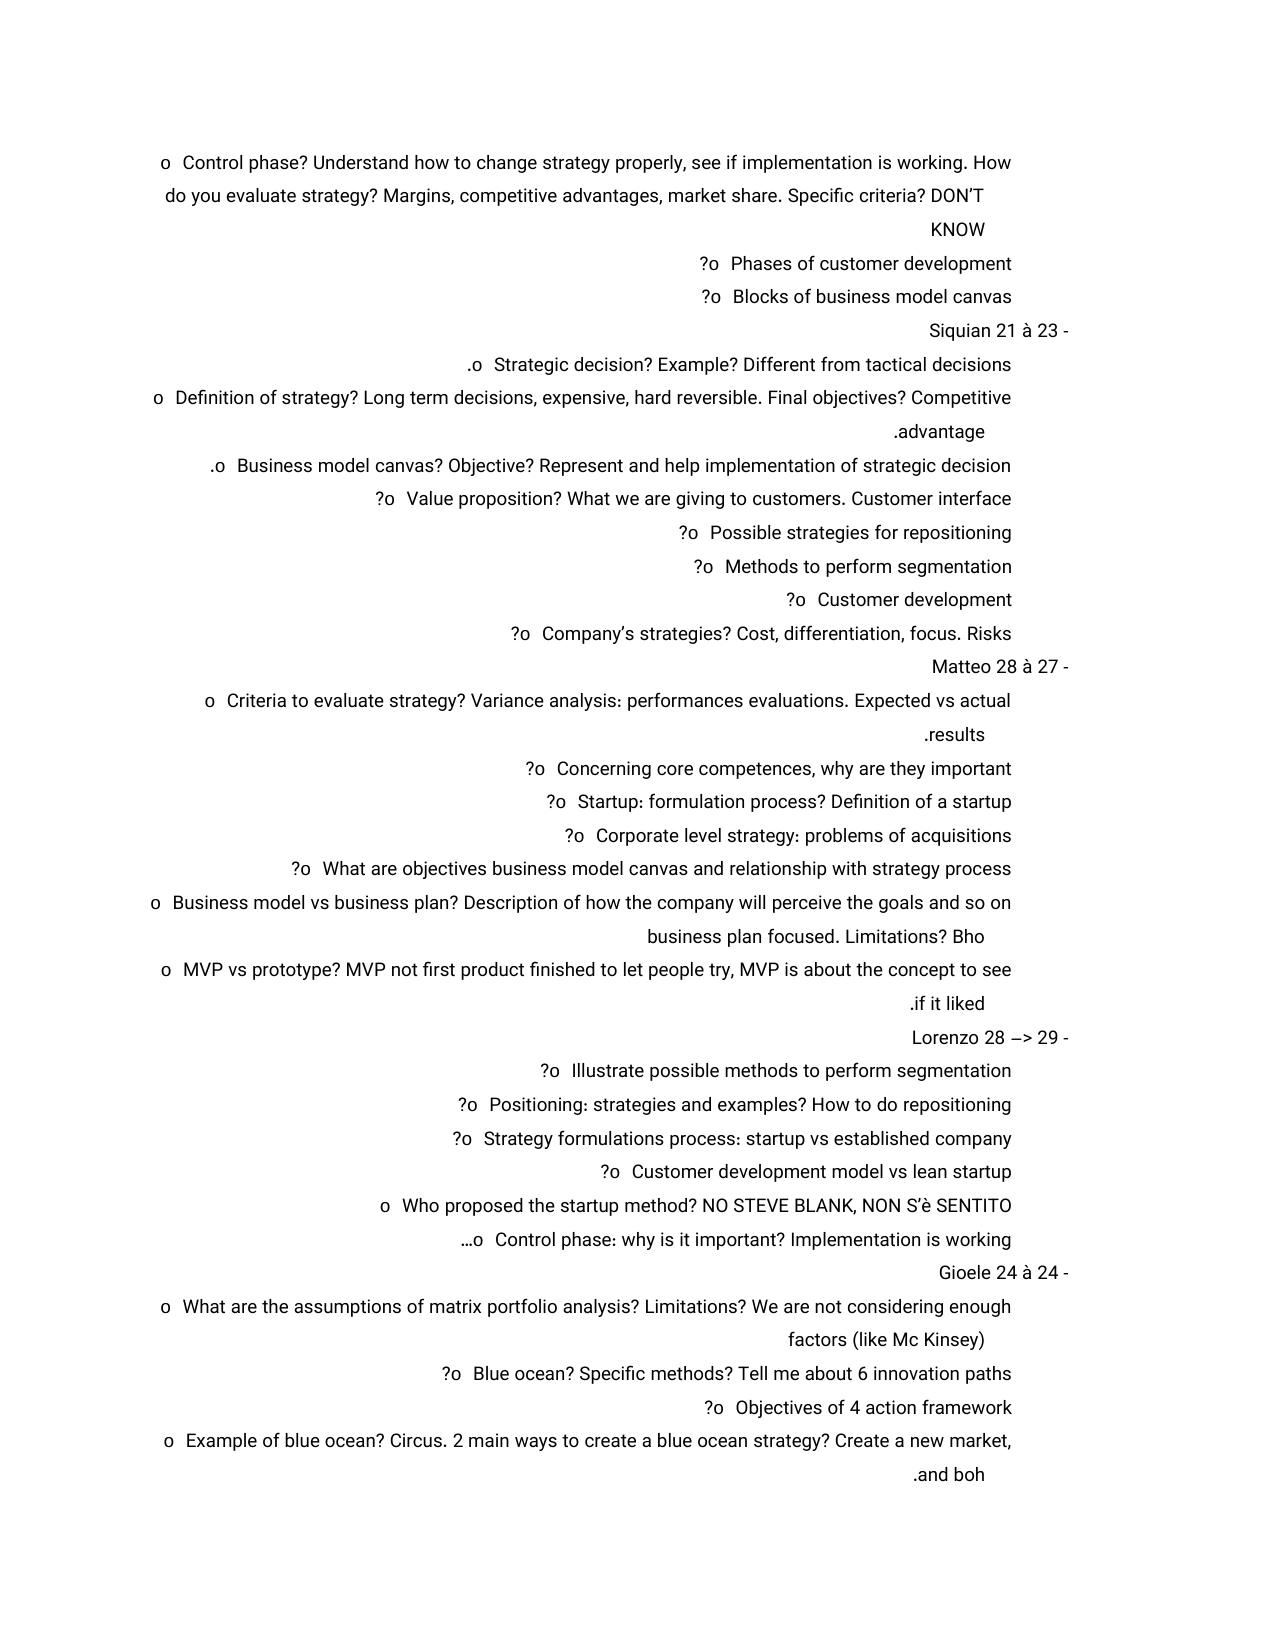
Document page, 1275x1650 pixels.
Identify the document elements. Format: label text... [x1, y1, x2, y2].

text o Who proposed the startup method? NO STEVE BLANK, NON S’è SENTITO [150, 1193, 1012, 1222]
text o Business model vs business plan? Description of how the company will perceive the goals and so on business plan focused. Limitations? Bho [150, 890, 1012, 953]
text o MVP vs prototype? MVP not first product finished to let people try, MVP is about the concept to see if it liked. [150, 957, 1012, 1020]
text o Phases of customer development? [150, 251, 1012, 280]
text o Methods to perform segmentation? [150, 554, 1012, 583]
text o Value proposition? What we are giving to customers. Customer interface? [150, 486, 1012, 516]
text o Blue ocean? Specific methods? Tell me about 6 innovation paths? [150, 1361, 1012, 1391]
text o Possible strategies for repositioning? [150, 520, 1012, 549]
text o Business model canvas? Objective? Represent and help implementation of strategic decision. [150, 453, 1012, 482]
text - Siquian 21 à 23 [150, 318, 1069, 347]
text o Control phase? Understand how to change strategy properly, see if implementation is working. How do you evaluate strategy? Margins, competitive advantages, market share. Specific criteria? DON’T KNOW [150, 150, 1012, 247]
text o Illustrate possible methods to perform segmentation? [150, 1058, 1012, 1088]
text o Objectives of 4 action framework? [150, 1395, 1012, 1424]
text o Customer development model vs lean startup? [150, 1159, 1012, 1189]
text o Blocks of business model canvas? [150, 284, 1012, 314]
text o Positioning: strategies and examples? How to do repositioning? [150, 1092, 1012, 1121]
text o Customer development? [150, 587, 1012, 617]
text o Strategy formulations process: startup vs established company? [150, 1126, 1012, 1155]
text o Concerning core competences, why are they important? [150, 756, 1012, 785]
text o Company’s strategies? Cost, differentiation, focus. Risks? [150, 621, 1012, 650]
text o Strategic decision? Example? Different from tactical decisions. [150, 352, 1012, 381]
text o Startup: formulation process? Definition of a startup? [150, 789, 1012, 818]
text o Corporate level strategy: problems of acquisitions? [150, 823, 1012, 852]
text o What are objectives business model canvas and relationship with strategy process? [150, 857, 1012, 886]
text o Definition of strategy? Long term decisions, expensive, hard reversible. Final objectives? Competitive advantage. [150, 386, 1012, 448]
text o Control phase: why is it important? Implementation is working… [150, 1227, 1012, 1256]
text - Lorenzo 28 –> 29 [150, 1025, 1069, 1054]
text - Matteo 28 à 27 [150, 655, 1069, 684]
text o Example of blue ocean? Circus. 2 main ways to create a blue ocean strategy? Create a new market, and boh. [150, 1428, 1012, 1491]
text o Criteria to evaluate strategy? Variance analysis: performances evaluations. Expected vs actual results. [150, 688, 1012, 751]
text - Gioele 24 à 24 [150, 1260, 1069, 1289]
text o What are the assumptions of matrix portfolio analysis? Limitations? We are not considering enough factors (like Mc Kinsey) [150, 1294, 1012, 1357]
